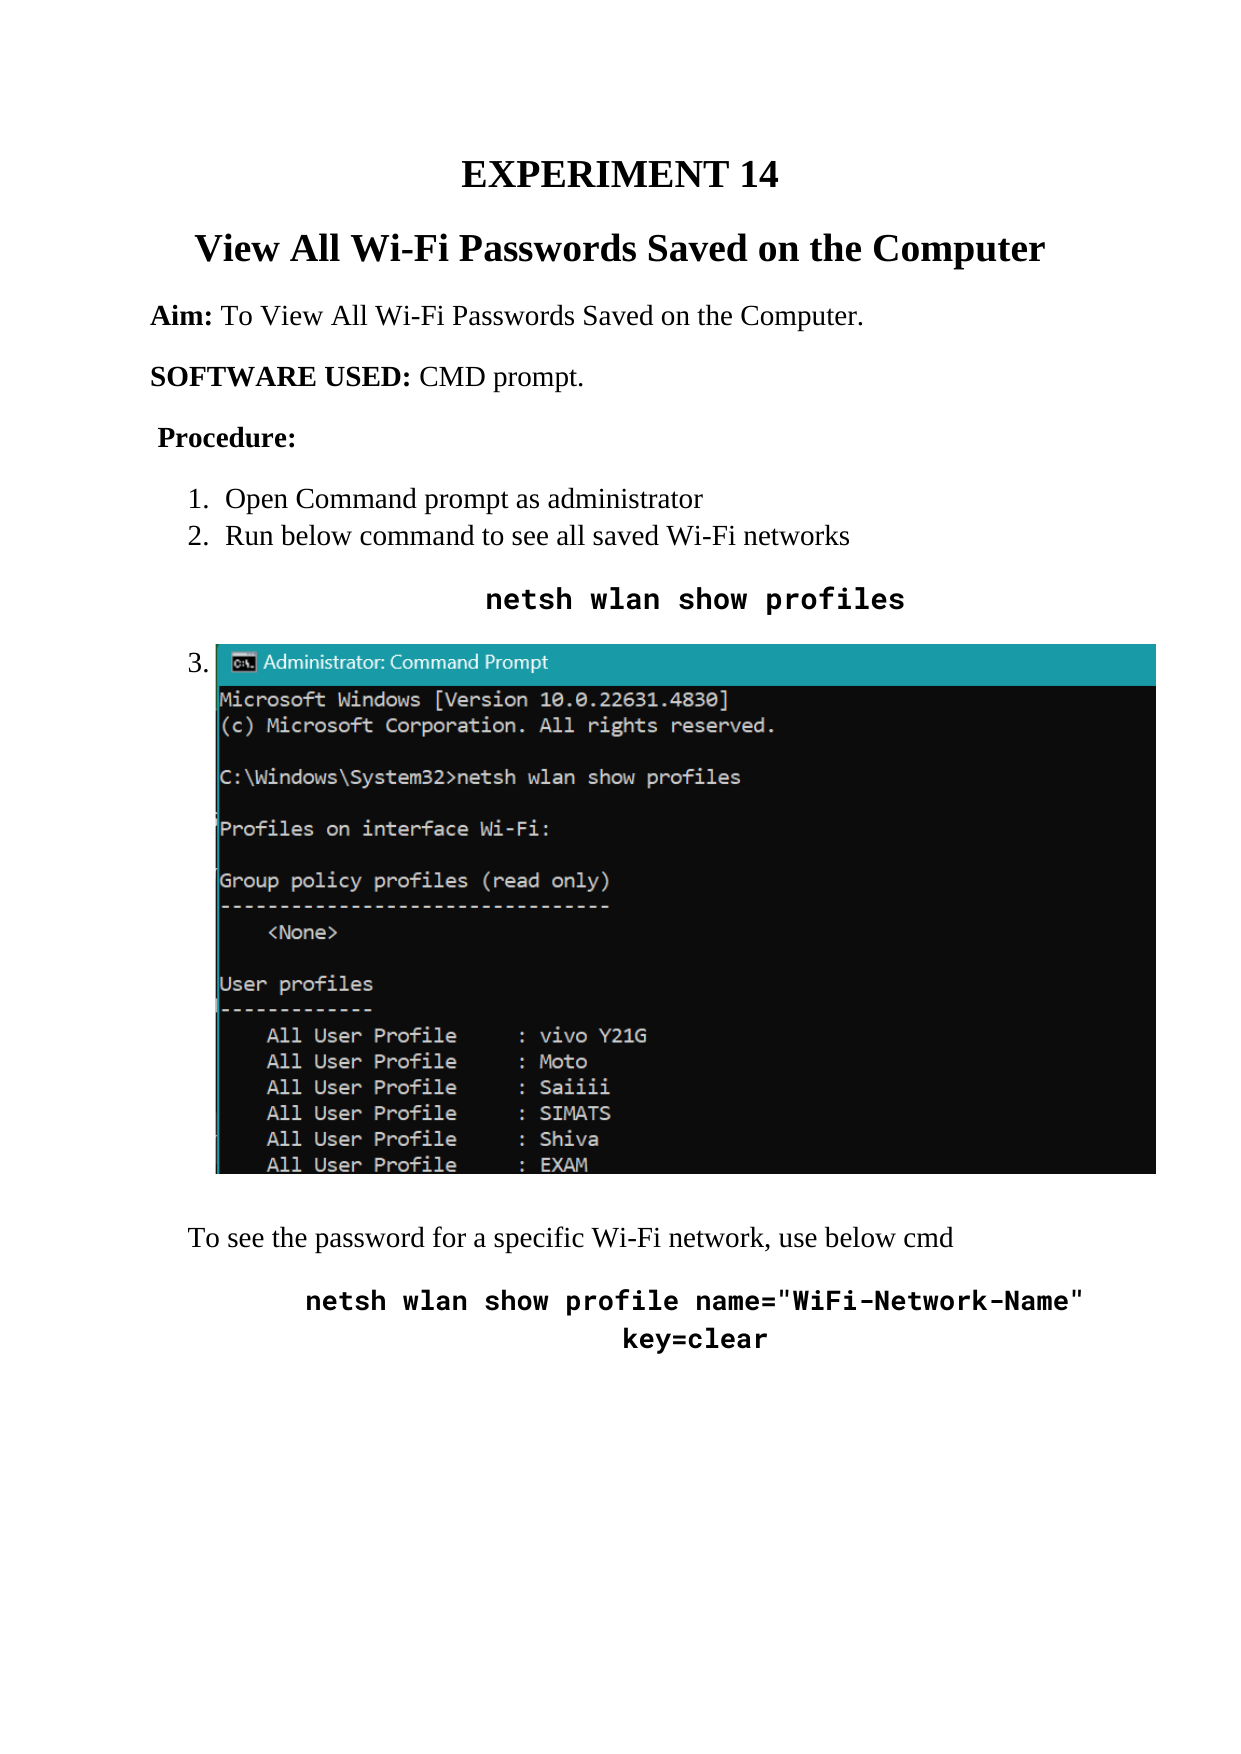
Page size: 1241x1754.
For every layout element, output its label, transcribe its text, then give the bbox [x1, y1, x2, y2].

list Open Command prompt as administrator [187, 482, 1090, 515]
text netsh wlan show profile name="WiFi-Network-Name" key=clear [300, 1282, 1090, 1356]
picture [215, 644, 1156, 1174]
text Aim: To View All Wi-Fi Passwords Saved on the Computer. [150, 298, 1090, 332]
text View All Wi-Fi Passwords Saved on the Computer [150, 224, 1090, 269]
text EXPERIMENT 14 [150, 150, 1090, 196]
text Procedure: [150, 420, 1090, 454]
list Run below command to see all saved Wi-Fi networks [187, 518, 1090, 551]
text SOFTWARE USED: CMD prompt. [150, 359, 1090, 393]
text netsh wlan show profiles [300, 579, 1090, 617]
